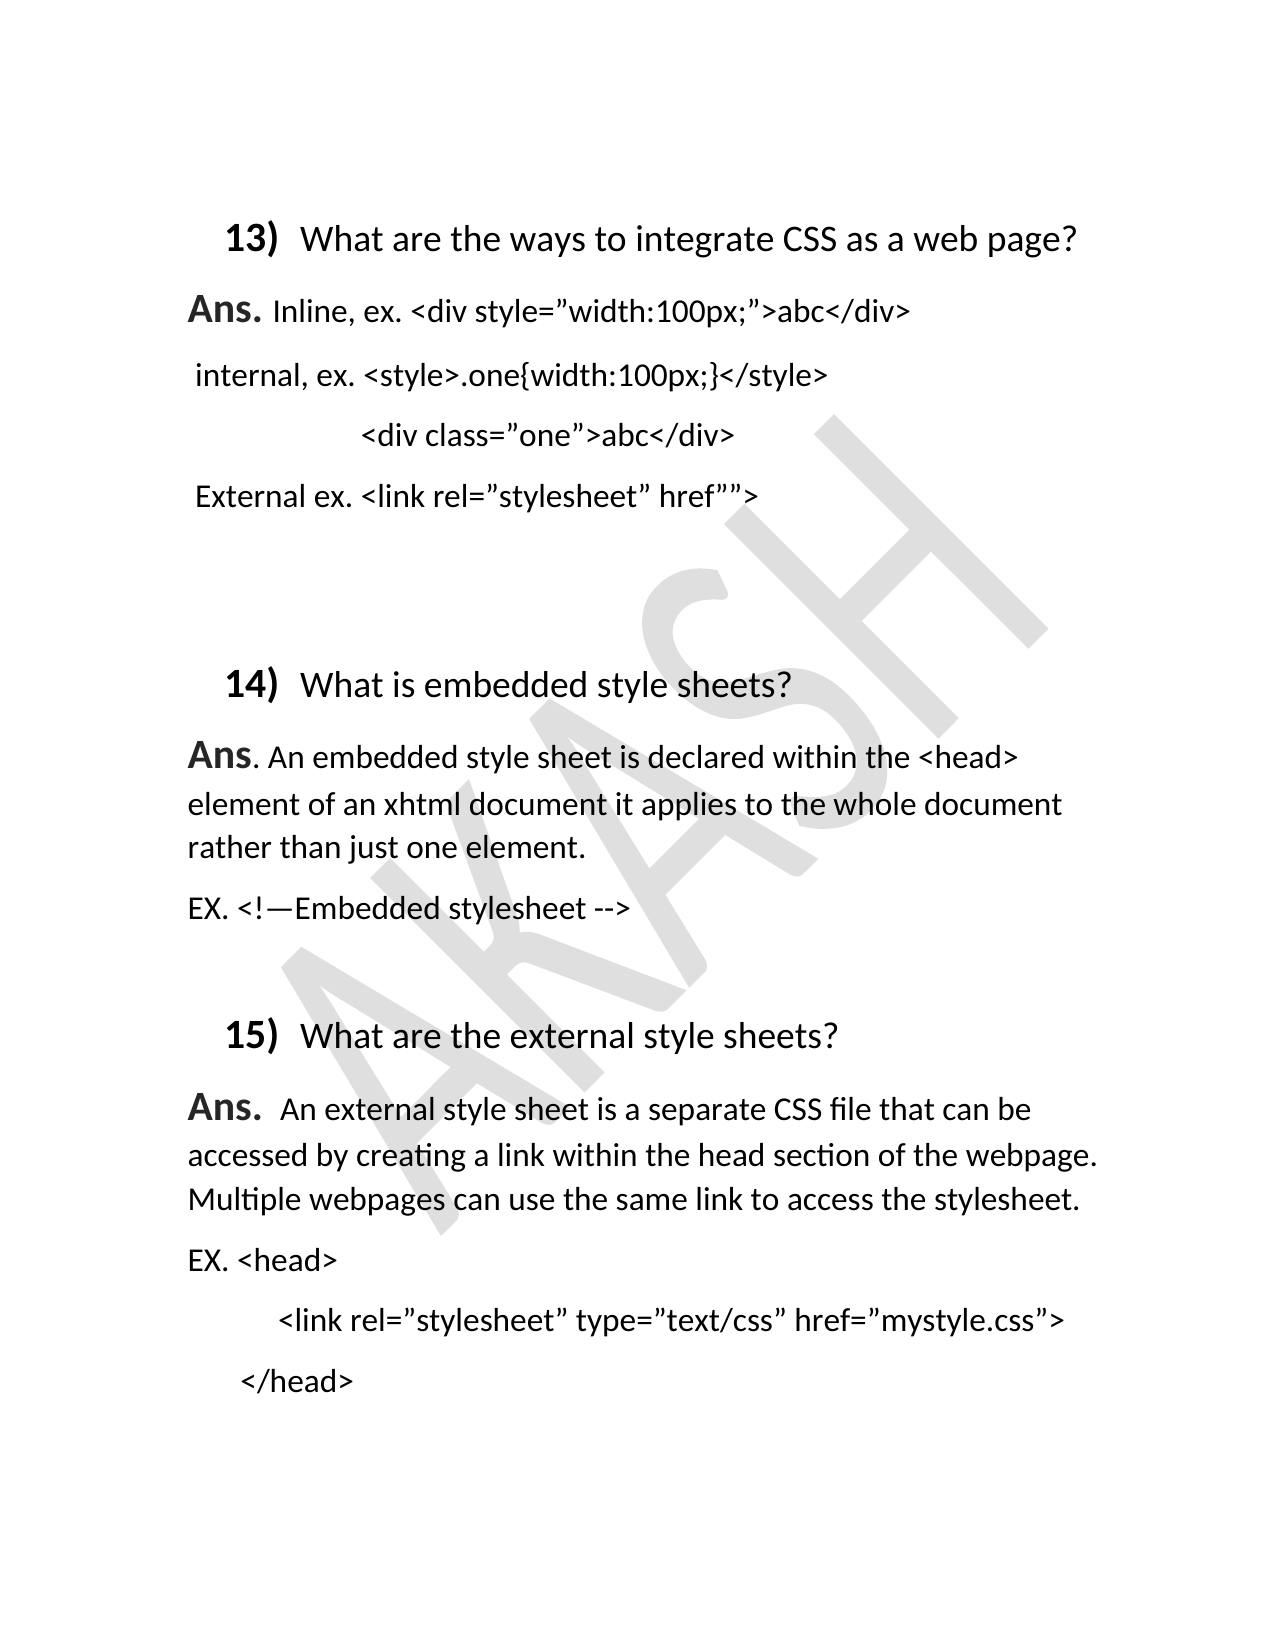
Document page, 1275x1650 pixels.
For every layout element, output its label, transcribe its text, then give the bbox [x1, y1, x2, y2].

list What are the ways to integrate CSS as a web page? [224, 211, 1125, 261]
list What is embedded style sheets? [224, 657, 1125, 708]
text internal, ex. <style>.one{width:100px;}</style> [187, 354, 1125, 394]
text <div class=”one”>abc</div> [187, 414, 1125, 455]
text Ans. An external style sheet is a separate CSS file that can be accessed by creating a link within the head section of the webpage. Multiple webpages can use the same link to access the stylesheet. [187, 1080, 1125, 1219]
text Ans. An embedded style sheet is declared within the <head> element of an xhtml document it applies to the whole document rather than just one element. [187, 728, 1125, 867]
text EX. <!—Embedded stylesheet --> [187, 887, 1125, 928]
list What are the external style sheets? [224, 1008, 1125, 1059]
text External ex. <link rel=”stylesheet” href””> [187, 475, 1125, 516]
text </head> [187, 1360, 1125, 1401]
text EX. <head> [187, 1238, 1125, 1279]
text <link rel=”stylesheet” type=”text/css” href=”mystyle.css”> [187, 1299, 1125, 1340]
text Ans. Inline, ex. <div style=”width:100px;”>abc</div> [187, 282, 1125, 333]
